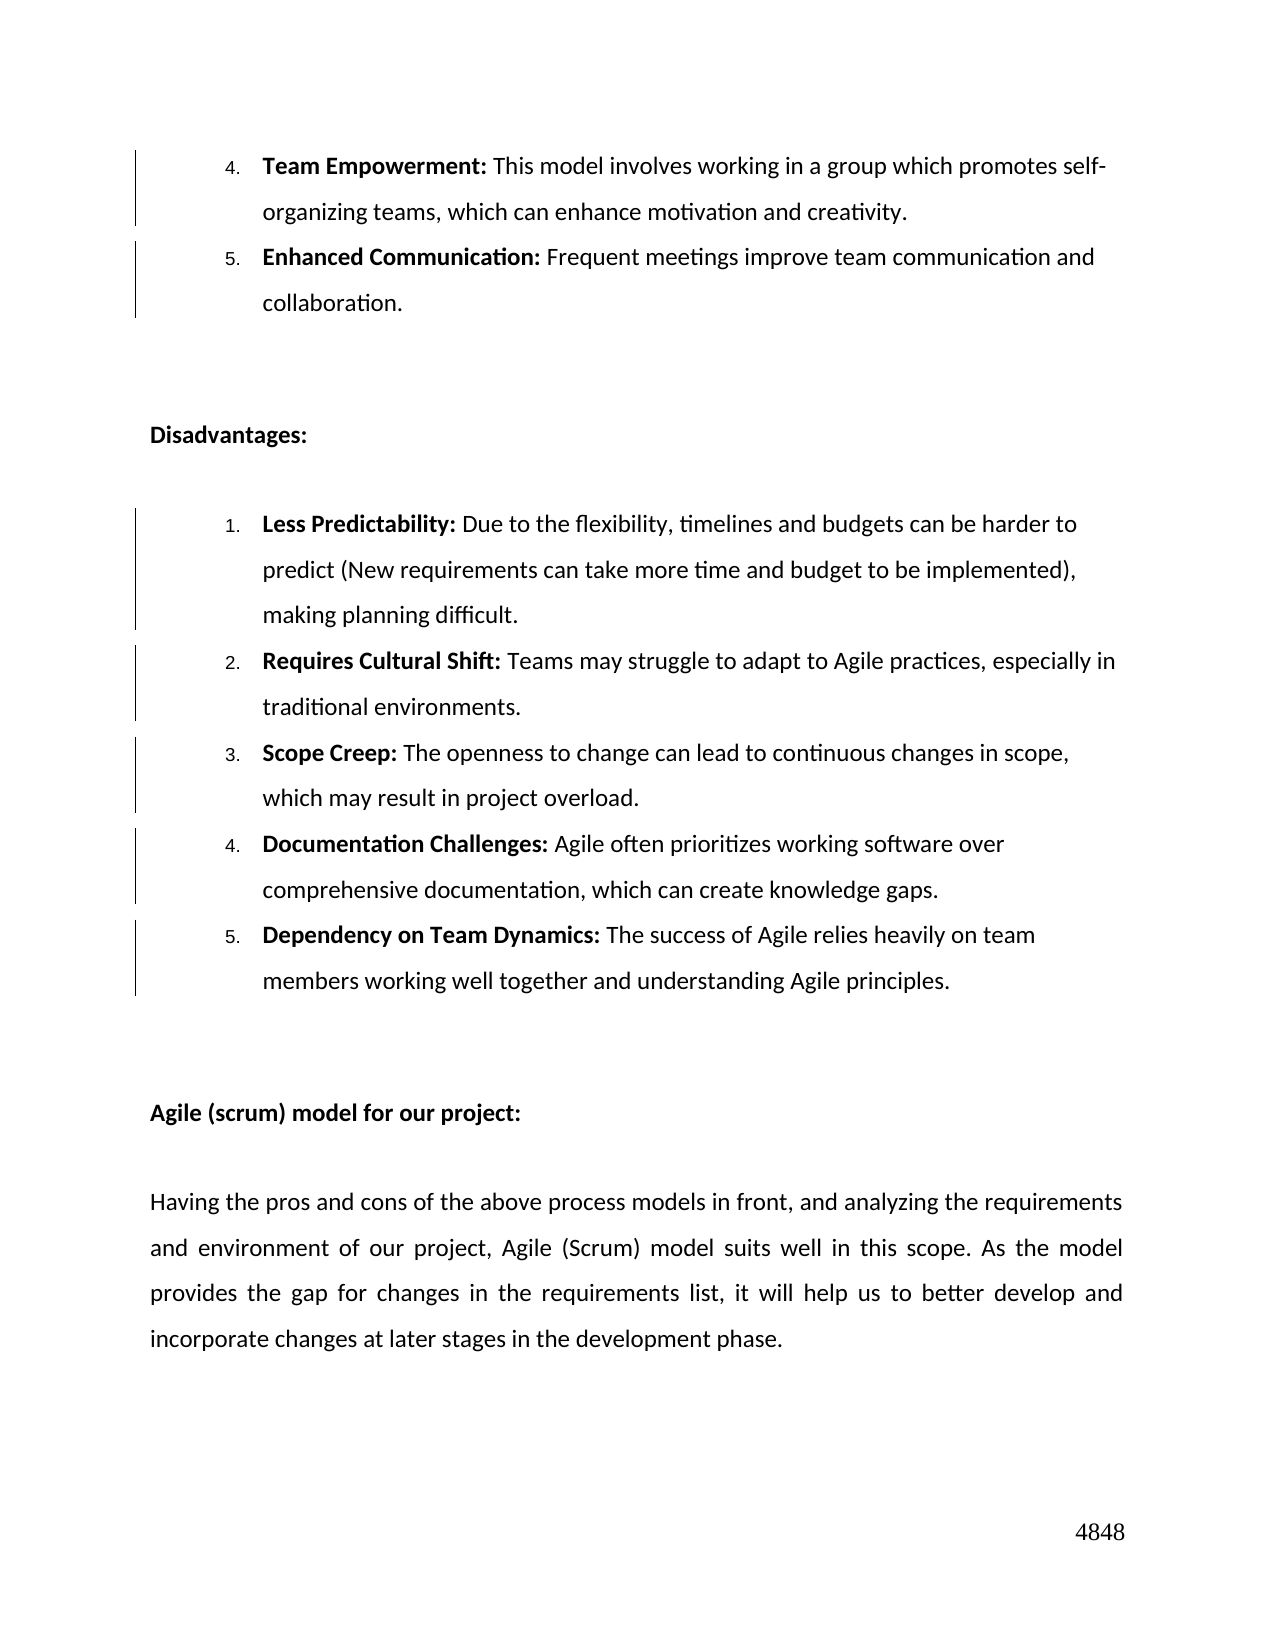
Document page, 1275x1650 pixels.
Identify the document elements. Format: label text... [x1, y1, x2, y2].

list Requires Cultural Shift: Teams may struggle to adapt to Agile practices, especially in traditional environments. [225, 645, 1125, 721]
list Team Empowerment: This model involves working in a group which promotes self-organizing teams, which can enhance motivation and creativity. [225, 150, 1125, 226]
list Less Predictability: Due to the flexibility, timelines and budgets can be harder to predict (New requirements can take more time and budget to be implemented), making planning difficult. [225, 508, 1125, 630]
text Having the pros and cons of the above process models in front, and analyzing the requirements and environment of our project, Agile (Scrum) model suits well in this scope. As the model provides the gap for changes in the requirements list, it will help us to better develop and incorporate changes at later stages in the development phase. [150, 1186, 1125, 1354]
list Documentation Challenges: Agile often prioritizes working software over comprehensive documentation, which can create knowledge gaps. [225, 828, 1125, 904]
text Disadvantages: [150, 419, 1125, 450]
text Agile (scrum) model for our project: [150, 1097, 1125, 1128]
list Enhanced Communication: Frequent meetings improve team communication and collaboration. [225, 241, 1125, 318]
list Dependency on Team Dynamics: The success of Agile relies heavily on team members working well together and understanding Agile principles. [225, 919, 1125, 996]
list Scope Creep: The openness to change can lead to continuous changes in scope, which may result in project overload. [225, 737, 1125, 813]
